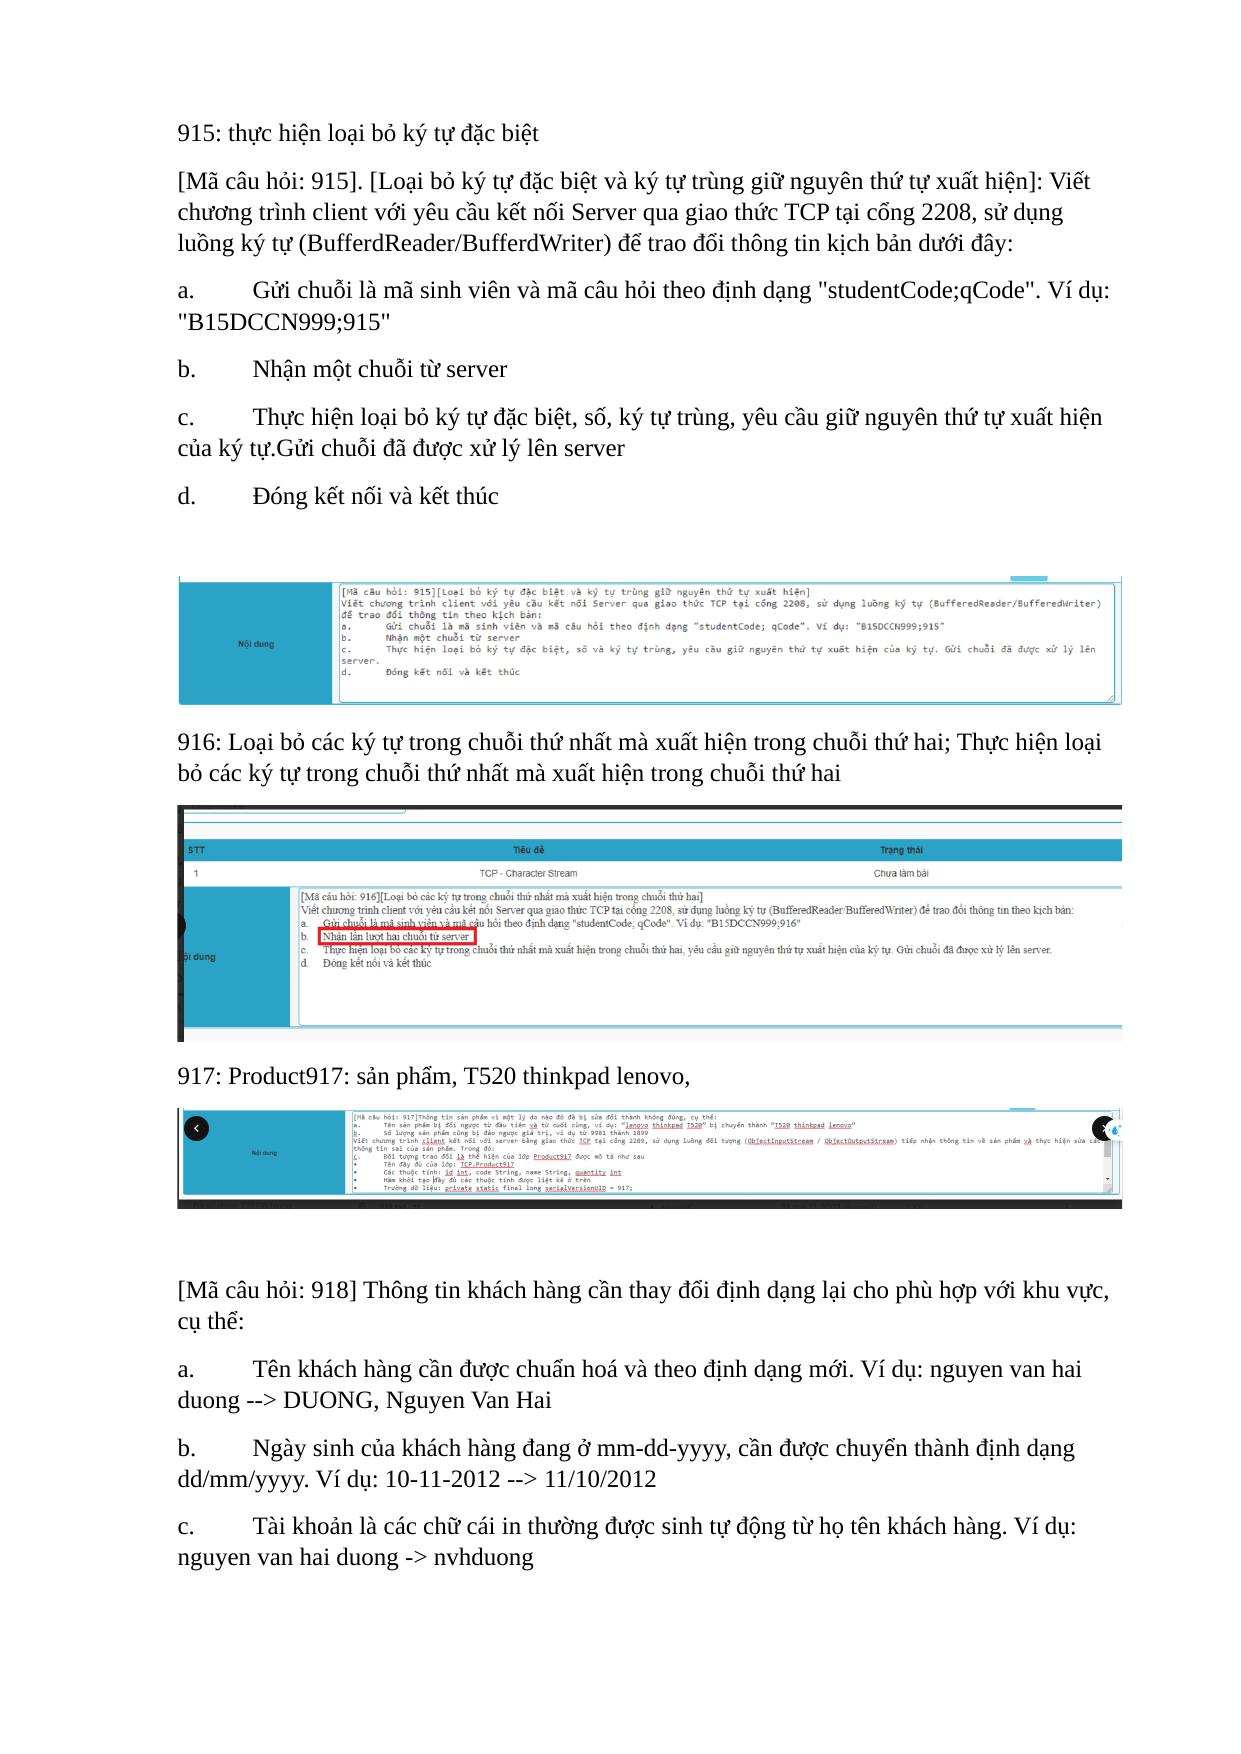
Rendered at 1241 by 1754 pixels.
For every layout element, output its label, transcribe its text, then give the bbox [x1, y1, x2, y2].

text 917: Product917: sản phẩm, T520 thinkpad lenovo, [177, 1061, 1122, 1089]
text d. Đóng kết nối và kết thúc [177, 481, 1122, 509]
picture [177, 805, 1123, 1042]
text c. Tài khoản là các chữ cái in thường được sinh tự động từ họ tên khách hàng. Ví dụ: nguyen van hai duong -> nvhduong [177, 1511, 1122, 1571]
text 916: Loại bỏ các ký tự trong chuỗi thứ nhất mà xuất hiện trong chuỗi thứ hai; Thực hiện loại bỏ các ký tự trong chuỗi thứ nhất mà xuất hiện trong chuỗi thứ hai [177, 727, 1122, 787]
text a. Tên khách hàng cần được chuẩn hoá và theo định dạng mới. Ví dụ: nguyen van hai duong --> DUONG, Nguyen Van Hai [177, 1354, 1122, 1414]
text [Mã câu hỏi: 915]. [Loại bỏ ký tự đặc biệt và ký tự trùng giữ nguyên thứ tự xuất hiện]: Viết chương trình client với yêu cầu kết nối Server qua giao thức TCP tại cổng 2208, sử dụng luồng ký tự (BufferdReader/BufferdWriter) để trao đổi thông tin kịch bản dưới đây: [177, 166, 1122, 257]
picture [177, 1108, 1123, 1209]
text [Mã câu hỏi: 918] Thông tin khách hàng cần thay đổi định dạng lại cho phù hợp với khu vực, cụ thể: [177, 1275, 1122, 1335]
text b. Nhận một chuỗi từ server [177, 354, 1122, 383]
text b. Ngày sinh của khách hàng đang ở mm-dd-yyyy, cần được chuyển thành định dạng dd/mm/yyyy. Ví dụ: 10-11-2012 --> 11/10/2012 [177, 1433, 1122, 1492]
text a. Gửi chuỗi là mã sinh viên và mã câu hỏi theo định dạng "studentCode;qCode". Ví dụ: "B15DCCN999;915" [177, 276, 1122, 335]
picture [177, 576, 1123, 708]
text 915: thực hiện loại bỏ ký tự đặc biệt [177, 118, 1122, 147]
text c. Thực hiện loại bỏ ký tự đặc biệt, số, ký tự trùng, yêu cầu giữ nguyên thứ tự xuất hiện của ký tự.Gửi chuỗi đã được xử lý lên server [177, 402, 1122, 462]
